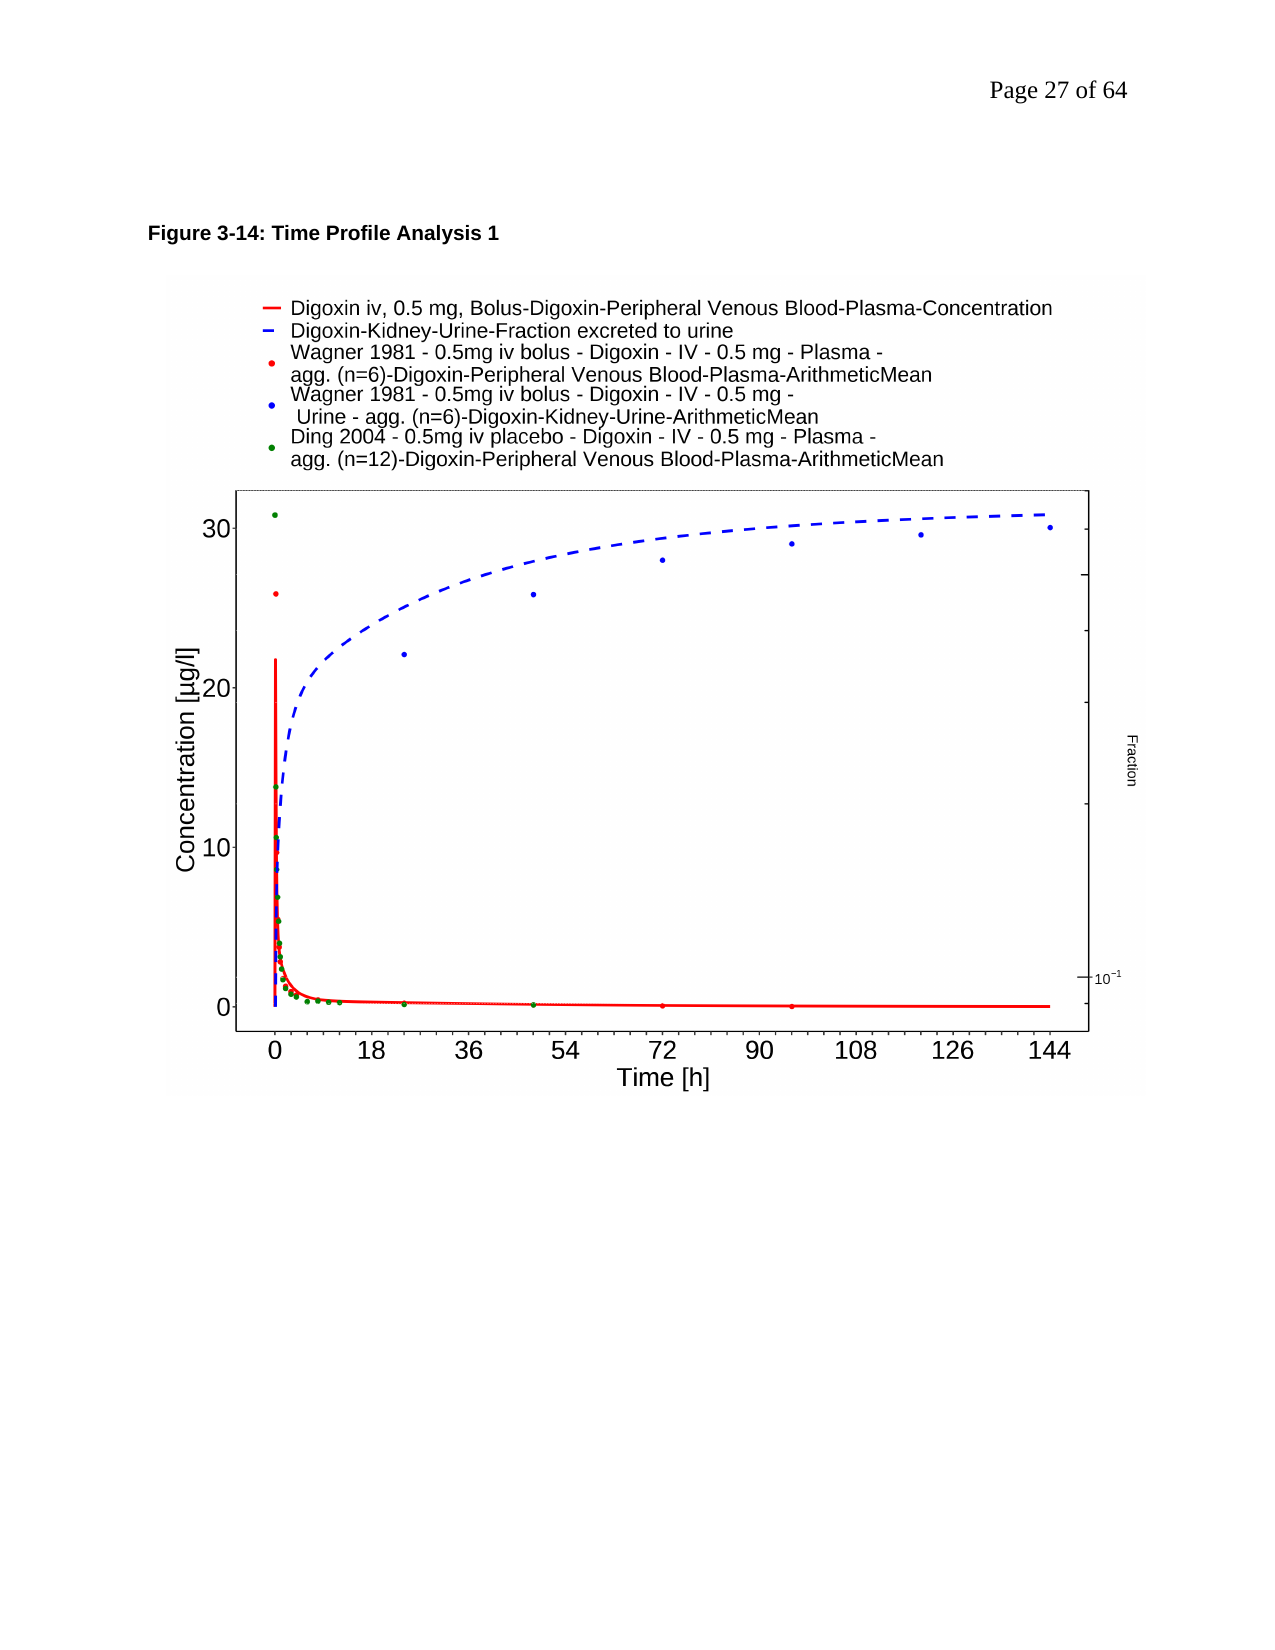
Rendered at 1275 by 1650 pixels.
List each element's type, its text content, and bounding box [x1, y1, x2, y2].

picture [166, 275, 1146, 1096]
text Figure 3-14: Time Profile Analysis 1 [148, 221, 1127, 245]
